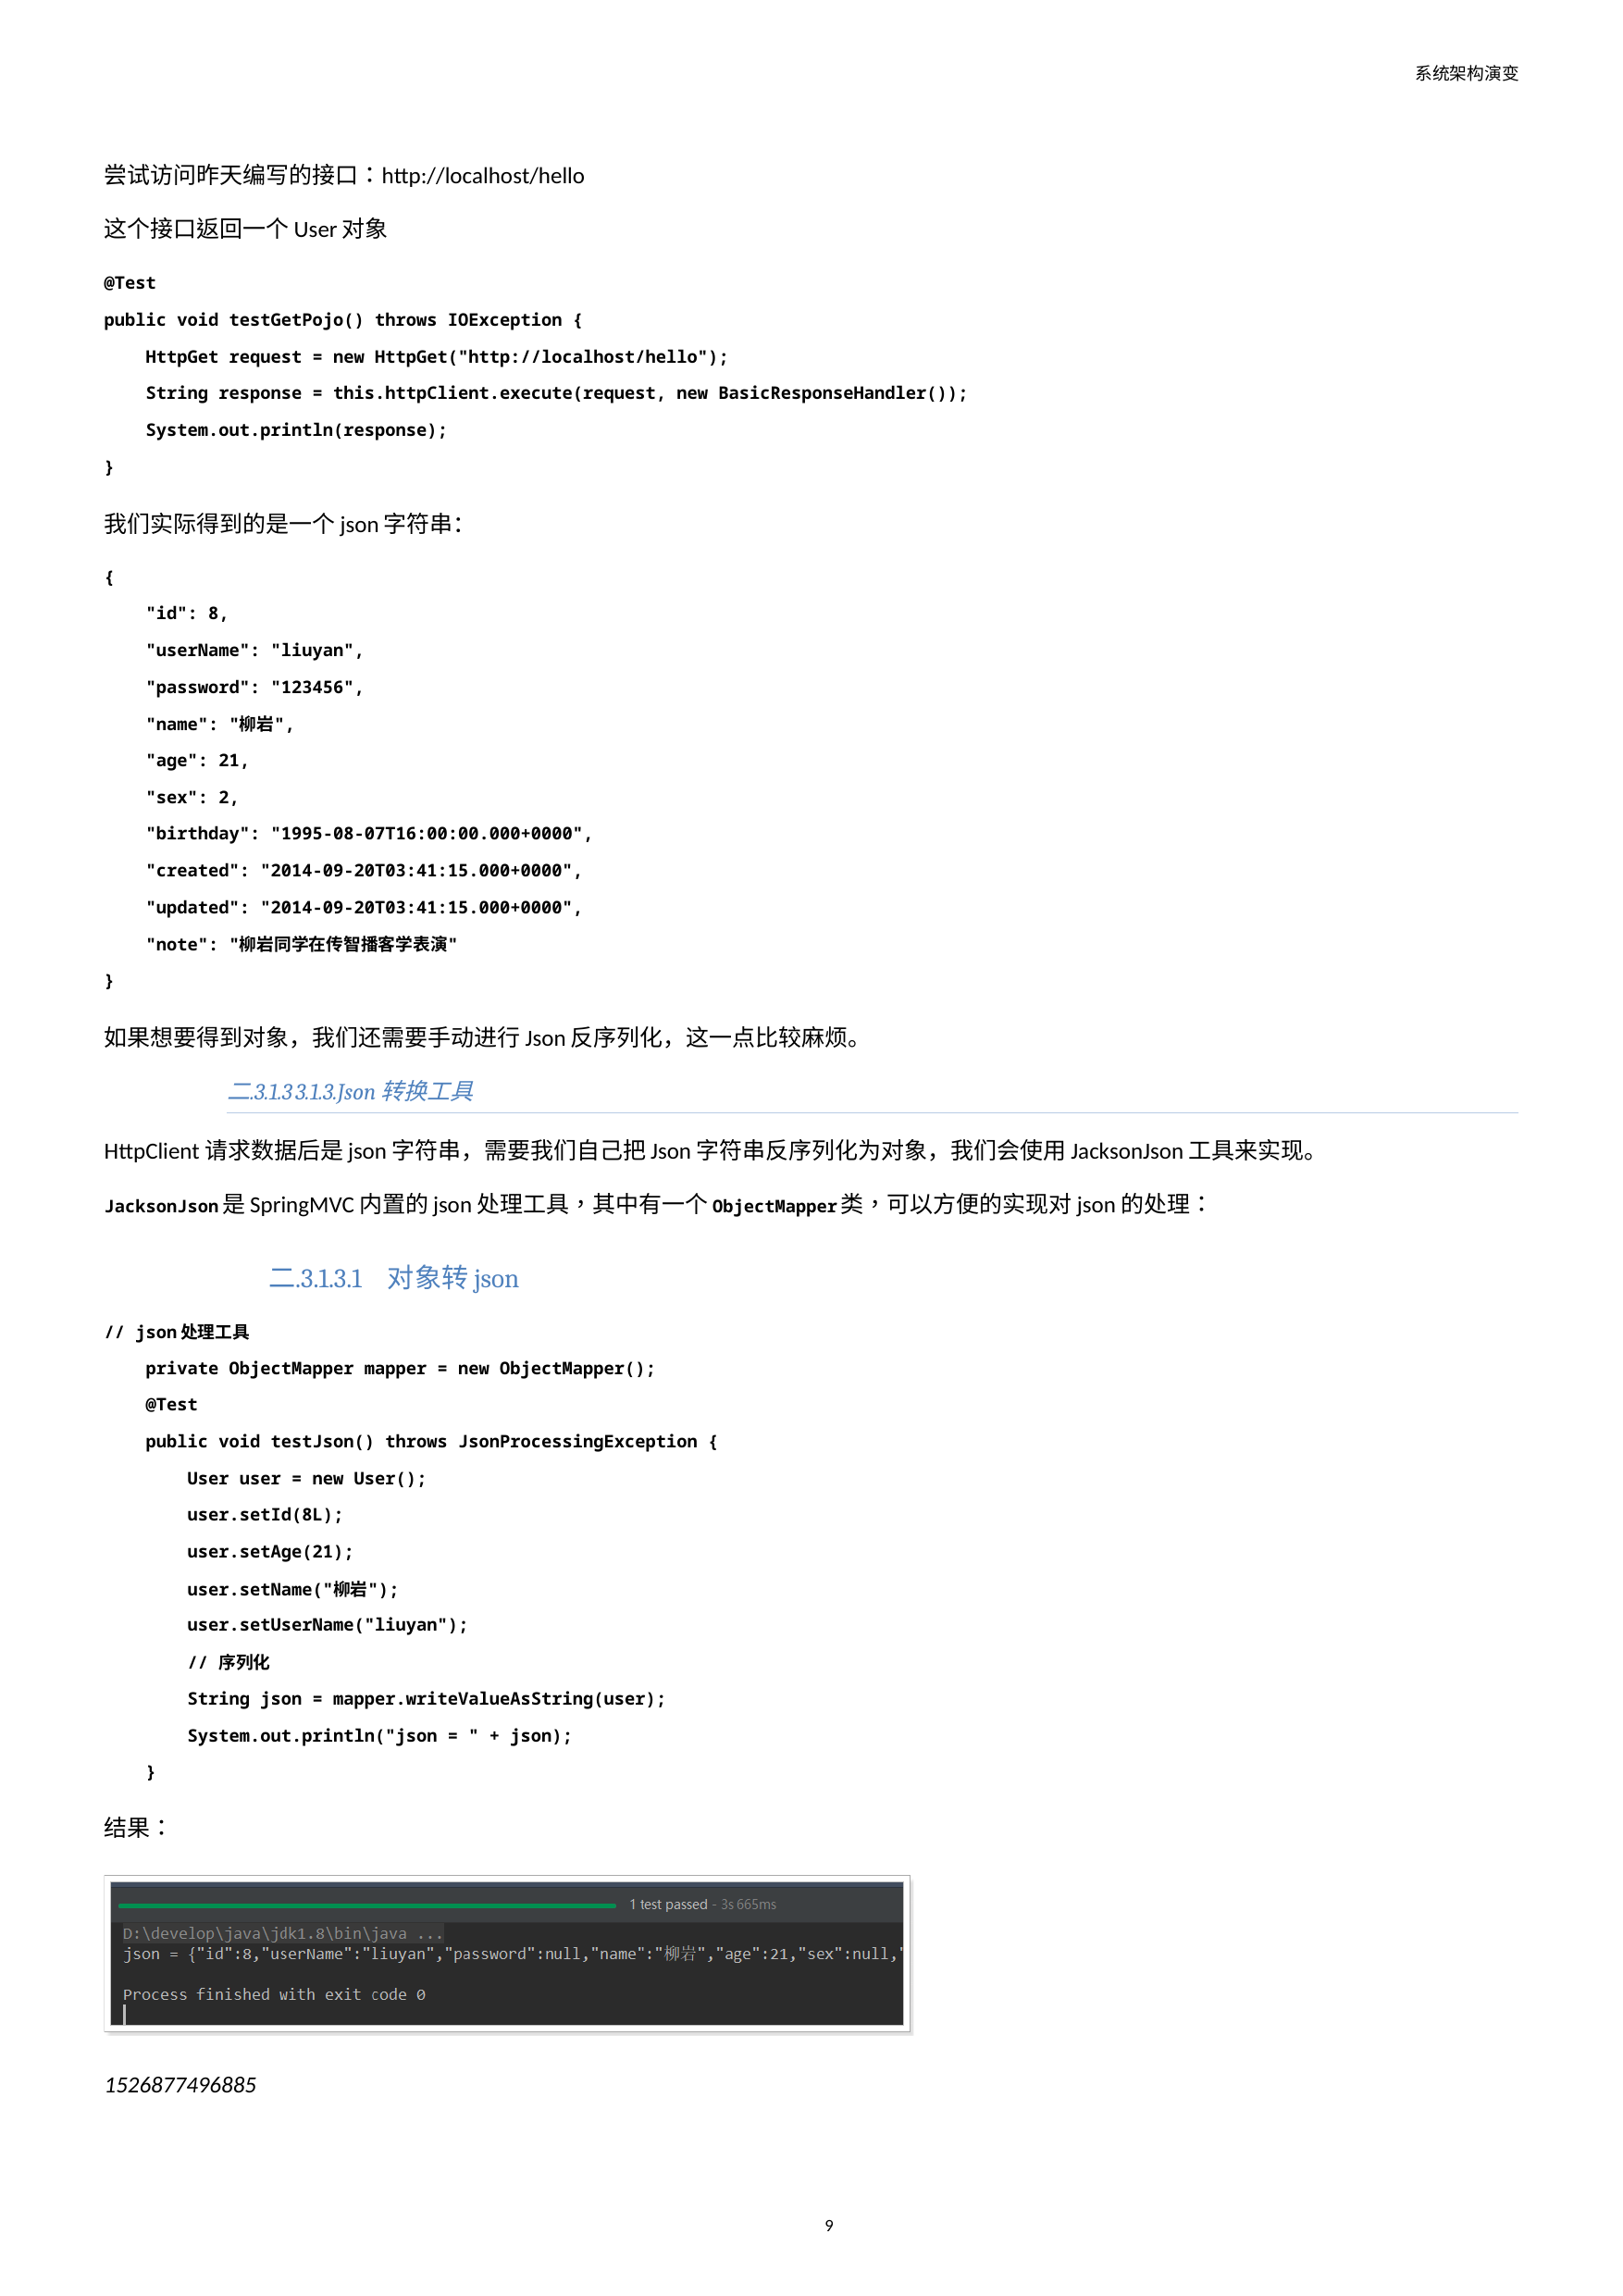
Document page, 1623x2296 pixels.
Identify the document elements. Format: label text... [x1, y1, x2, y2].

text 我们实际得到的是一个json字符串： [104, 503, 1518, 540]
text 如果想要得到对象，我们还需要手动进行Json反序列化，这一点比较麻烦。 [104, 1018, 1518, 1054]
text 结果： [104, 1809, 1518, 1846]
subtitle 3.1.3.Json转换工具 [227, 1072, 1518, 1112]
text 这个接口返回一个User对象 [104, 210, 1518, 247]
picture [104, 1875, 914, 2036]
text JacksonJson是SpringMVC内置的json处理工具，其中有一个ObjectMapper类，可以方便的实现对json的处理： [104, 1185, 1518, 1222]
text HttpClient请求数据后是json字符串，需要我们自己把Json字符串反序列化为对象，我们会使用JacksonJson工具来实现。 [104, 1131, 1518, 1168]
text 1526877496885 [104, 2066, 1518, 2103]
text @Test public void testGetPojo() throws IOException { HttpGet request = new HttpGet("http://localhost/hello"); String response = this.httpClient.execute(request, new BasicResponseHandler()); System.out.println(response); } [104, 264, 1518, 484]
subtitle 对象转json [268, 1239, 1518, 1312]
text { "id": 8, "userName": "liuyan", "password": "123456", "name": "柳岩", "age": 21, "sex": 2, "birthday": "1995-08-07T16:00:00.000+0000", "created": "2014-09-20T03:41:15.000+0000", "updated": "2014-09-20T03:41:15.000+0000", "note": "柳岩同学在传智播客学表演" } [104, 558, 1518, 999]
text // json处理工具 private ObjectMapper mapper = new ObjectMapper(); @Test public void testJson() throws JsonProcessingException { User user = new User(); user.setId(8L); user.setAge(21); user.setName("柳岩"); user.setUserName("liuyan"); // 序列化 String json = mapper.writeValueAsString(user); System.out.println("json = " + json); } [104, 1312, 1518, 1790]
text 尝试访问昨天编写的接口：http://localhost/hello [104, 155, 1518, 192]
